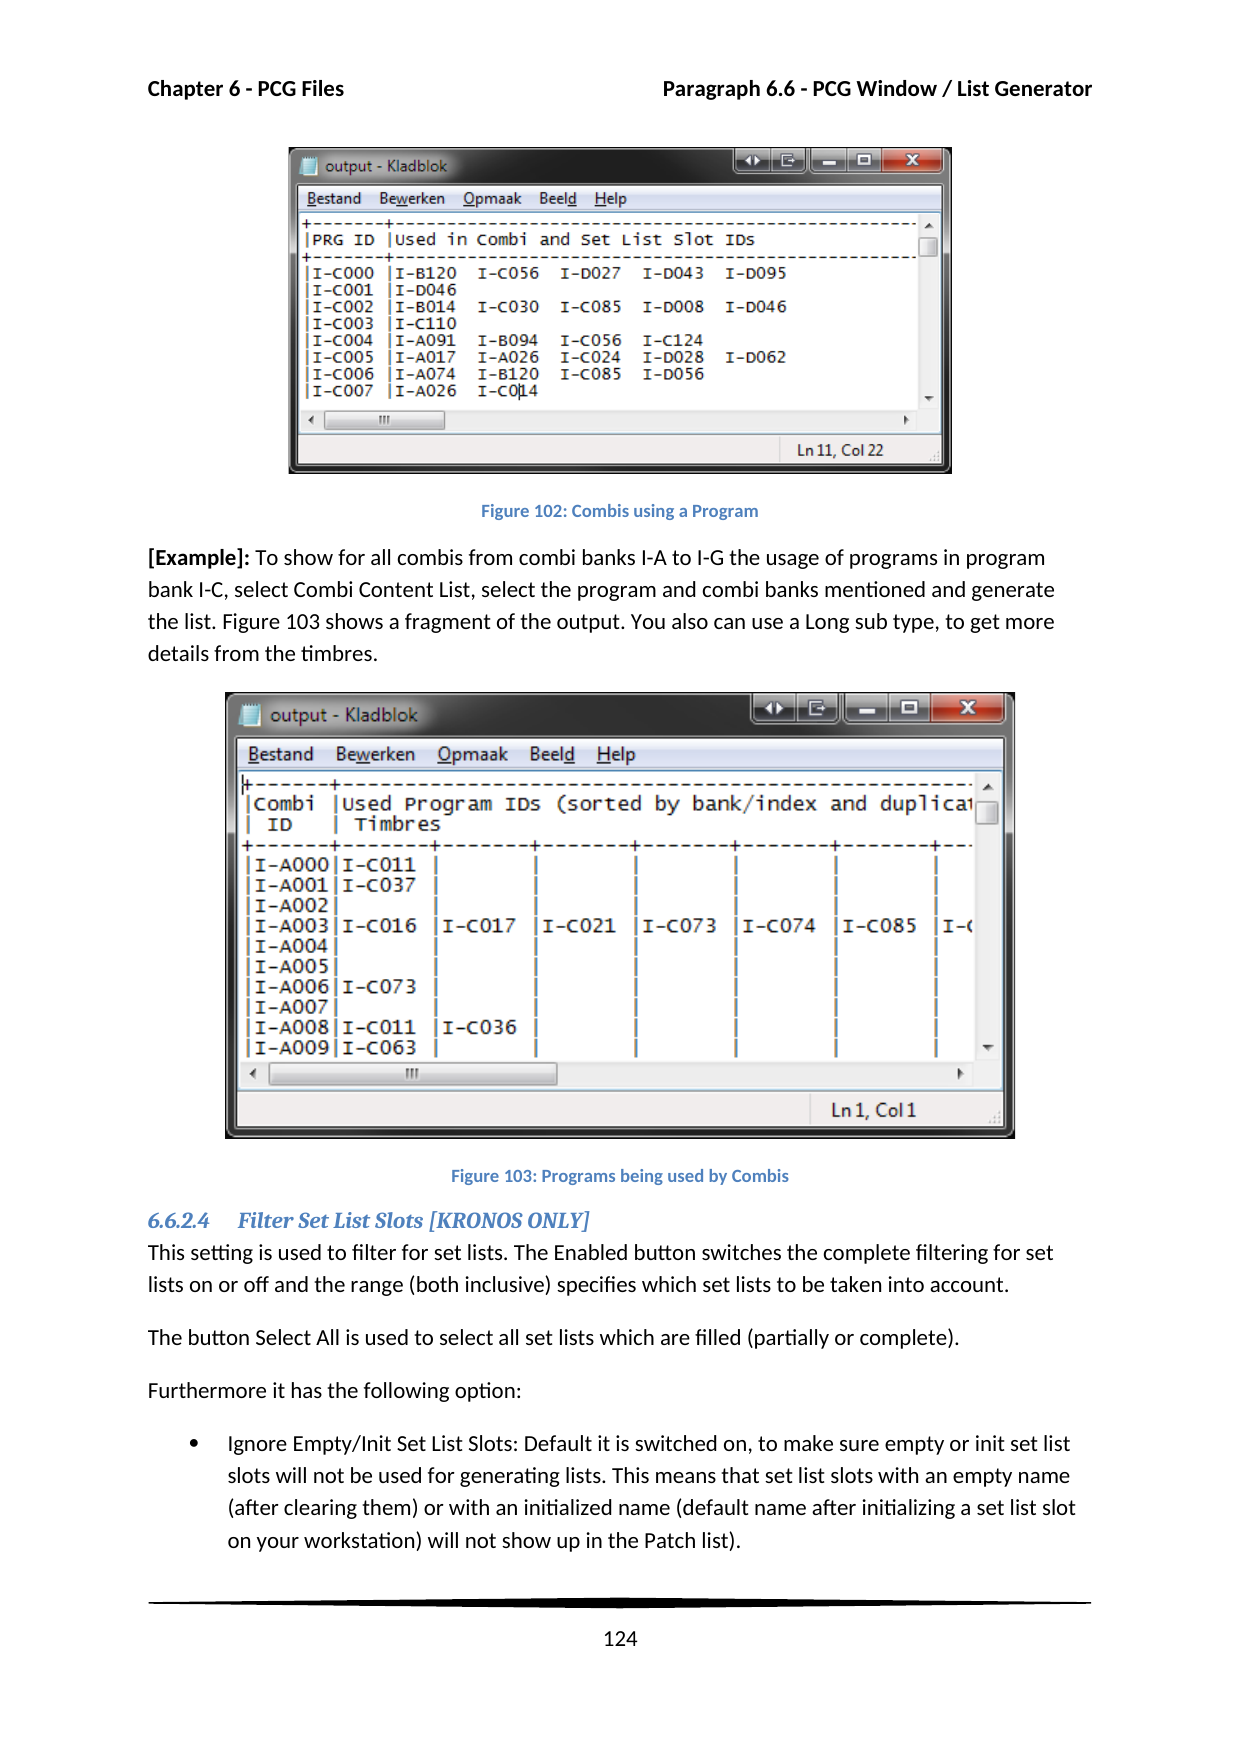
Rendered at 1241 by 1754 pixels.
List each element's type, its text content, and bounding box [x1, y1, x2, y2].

picture [288, 147, 952, 474]
subtitle Filter Set List Slots [KRONOS ONLY] [148, 1208, 1093, 1234]
text Furthermore it has the following option: [148, 1376, 1093, 1404]
picture [225, 692, 1016, 1139]
text This setting is used to filter for set lists. The Enabled button switches the complete filtering for set lists on or off and the range (both inclusive) specifies which set lists to be taken into account. [148, 1238, 1093, 1298]
text The button Select All is used to select all set lists which are filled (partially or complete). [148, 1323, 1093, 1351]
list Ignore Empty/Init Set List Slots: Default it is switched on, to make sure empty or init set list slots will not be used for generating lists. This means that set list slots with an empty name (after clearing them) or with an initialized name (default name after initializing a set list slot on your workstation) will not show up in the Patch list). [190, 1429, 1093, 1554]
